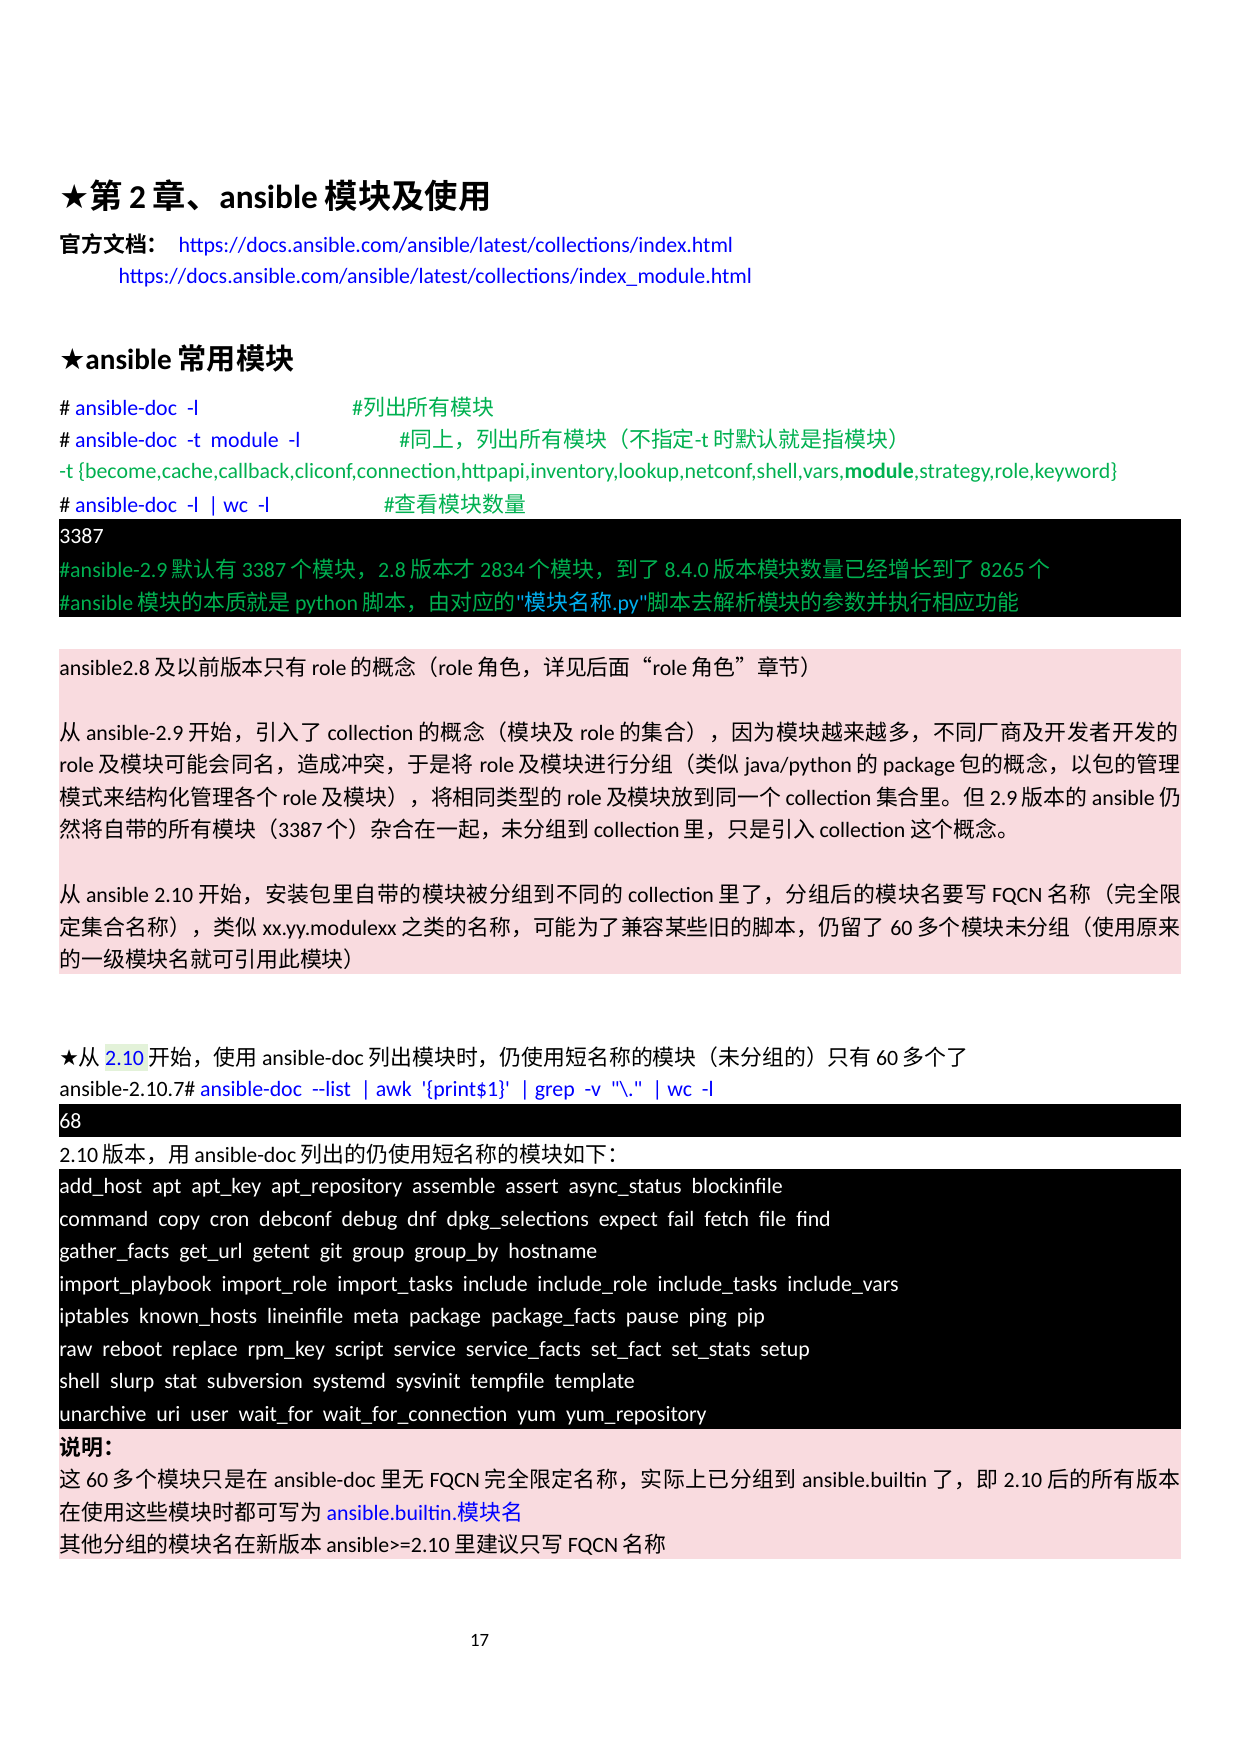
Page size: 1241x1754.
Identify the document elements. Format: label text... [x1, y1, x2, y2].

text https://docs.ansible.com/ansible/latest/collections/index_module.html [59, 259, 1181, 292]
text add_host apt apt_key apt_repository assemble assert async_status blockinfile [59, 1169, 1181, 1202]
text 68 [59, 1104, 1181, 1137]
text gather_facts get_url getent git group group_by hostname [59, 1234, 1181, 1267]
text # ansible-doc -t module -l #同上，列出所有模块（不指定-t时默认就是指模块） [59, 422, 1181, 454]
text #ansible-2.9默认有3387个模块，2.8版本才2834个模块，到了8.4.0版本模块数量已经增长到了8265个 [59, 552, 1181, 584]
text ★ansible常用模块 [59, 324, 1181, 389]
text ansible2.8及以前版本只有role的概念（role角色，详见后面“role角色”章节） [59, 649, 1181, 682]
text 3387 [59, 519, 1181, 552]
text #ansible模块的本质就是python脚本，由对应的"模块名称.py"脚本去解析模块的参数并执行相应功能 [59, 584, 1181, 617]
text -t {become,cache,callback,cliconf,connection,httpapi,inventory,lookup,netconf,shell,vars,module,strategy,role,keyword} [59, 454, 1181, 487]
text 官方文档： https://docs.ansible.com/ansible/latest/collections/index.html [59, 227, 1181, 259]
text iptables known_hosts lineinfile meta package package_facts pause ping pip [59, 1299, 1181, 1332]
text import_playbook import_role import_tasks include include_role include_tasks include_vars [59, 1267, 1181, 1299]
text # ansible-doc -l | wc -l #查看模块数量 [59, 487, 1181, 519]
text shell slurp stat subversion systemd sysvinit tempfile template [59, 1364, 1181, 1397]
text 2.10版本，用ansible-doc列出的仍使用短名称的模块如下： [59, 1137, 1181, 1169]
text unarchive uri user wait_for wait_for_connection yum yum_repository [59, 1397, 1181, 1429]
text ★从2.10开始，使用ansible-doc列出模块时，仍使用短名称的模块（未分组的）只有60多个了 [59, 1039, 1181, 1072]
text # ansible-doc -l #列出所有模块 [59, 389, 1181, 422]
text ★第2章、ansible模块及使用 [59, 162, 1181, 227]
text ansible-2.10.7# ansible-doc --list | awk '{print$1}' | grep -v "\." | wc -l [59, 1072, 1181, 1104]
text raw reboot replace rpm_key script service service_facts set_fact set_stats setup [59, 1332, 1181, 1364]
text 从ansible-2.9开始，引入了collection的概念（模块及role的集合），因为模块越来越多，不同厂商及开发者开发的role及模块可能会同名，造成冲突，于是将role及模块进行分组（类似java/python的package包的概念，以包的管理模式来结构化管理各个role及模块），将相同类型的role及模块放到同一个collection集合里。但2.9版本的ansible仍然将自带的所有模块（3387个）杂合在一起，未分组到collection里，只是引入collection这个概念。 [59, 714, 1181, 844]
text 从ansible 2.10开始，安装包里自带的模块被分组到不同的collection里了，分组后的模块名要写FQCN名称（完全限定集合名称），类似 xx.yy.modulexx之类的名称，可能为了兼容某些旧的脚本，仍留了60多个模块未分组（使用原来的一级模块名就可引用此模块） [59, 877, 1181, 974]
text 这60多个模块只是在ansible-doc里无FQCN完全限定名称，实际上已分组到ansible.builtin了，即2.10后的所有版本在使用这些模块时都可写为 ansible.builtin.模块名 [59, 1462, 1181, 1527]
text 说明： [59, 1429, 1181, 1462]
text 其他分组的模块名在新版本ansible>=2.10里建议只写FQCN名称 [59, 1527, 1181, 1559]
text command copy cron debconf debug dnf dpkg_selections expect fail fetch file find [59, 1202, 1181, 1234]
